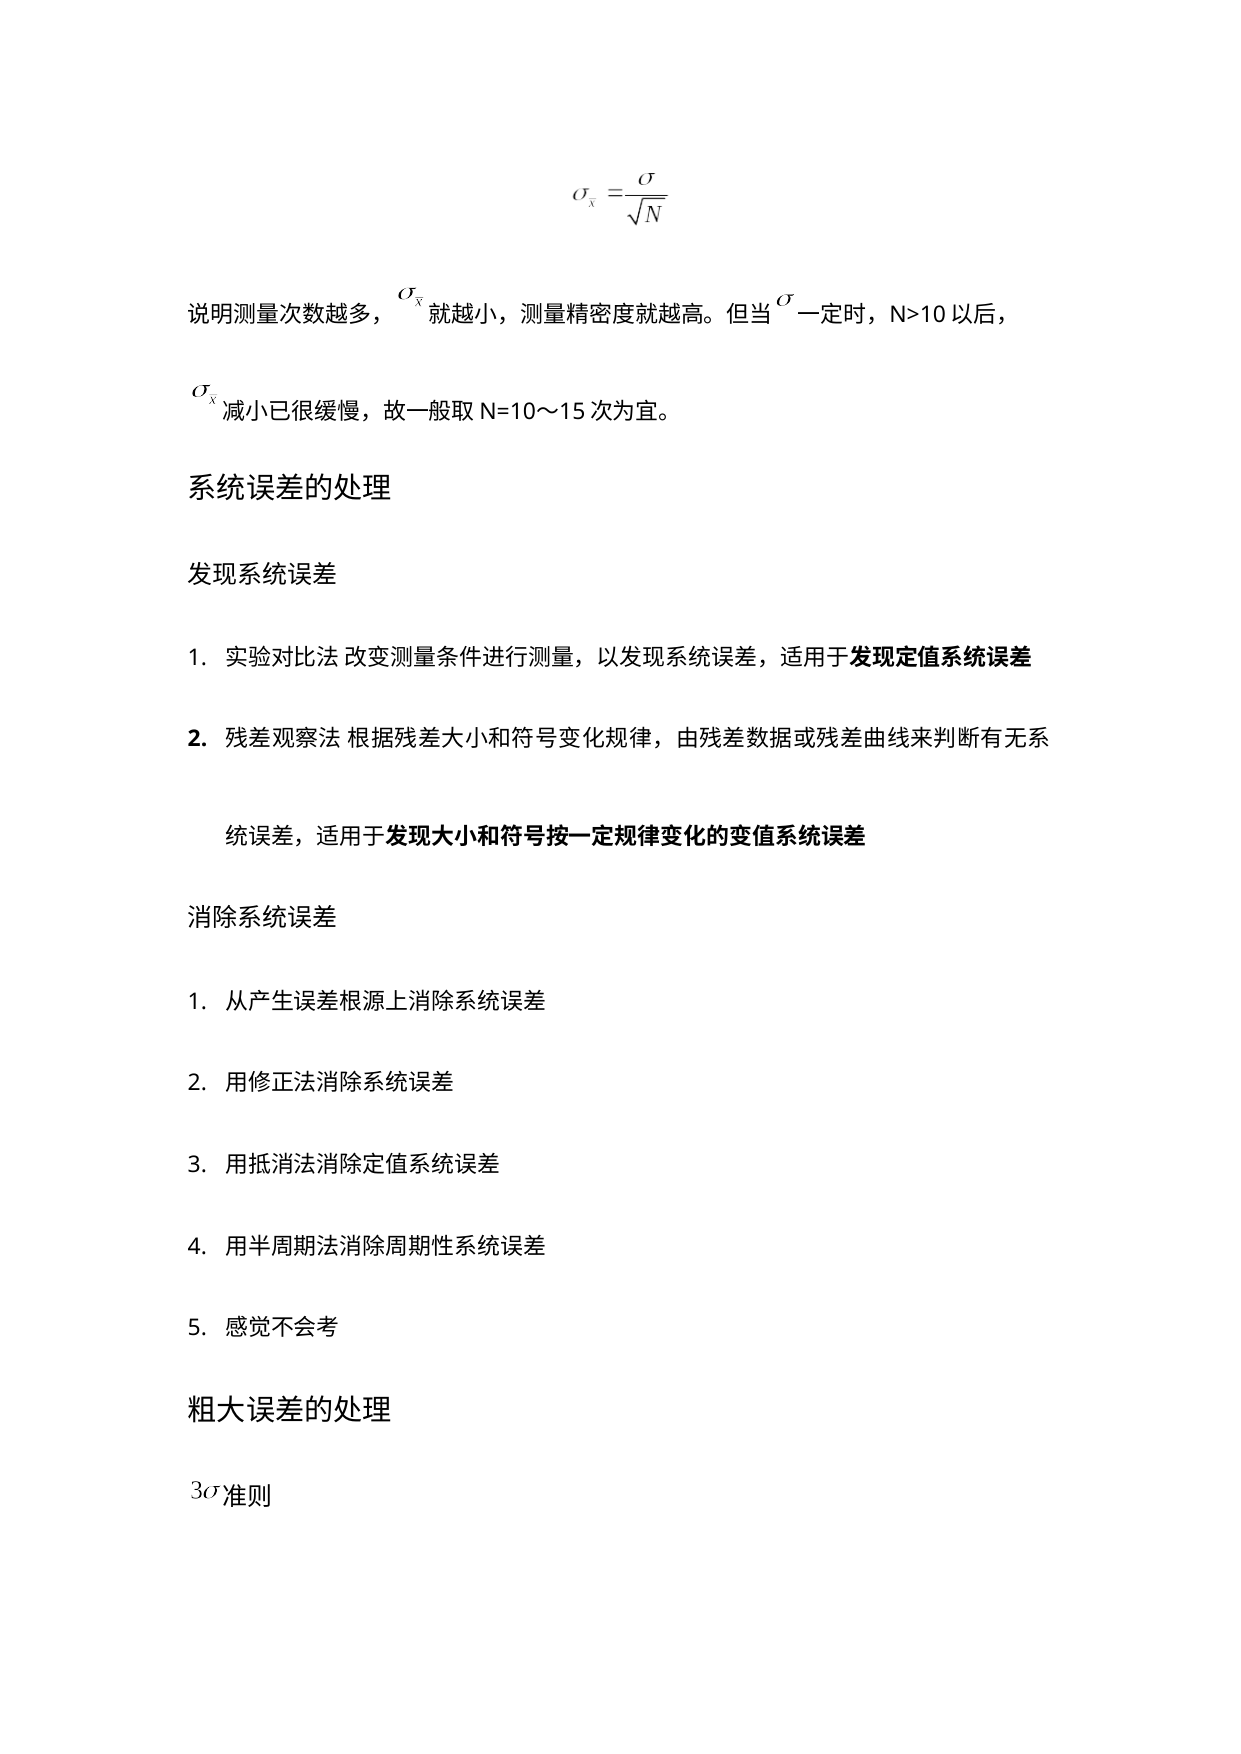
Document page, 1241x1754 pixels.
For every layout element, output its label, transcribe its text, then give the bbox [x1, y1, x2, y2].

text 说明测量次数越多，就越小，测量精密度就越高。但当一定时，N>10以后，减小已很缓慢，故一般取N=10～15次为宜。 [187, 274, 1053, 437]
list 从产生误差根源上消除系统误差 [187, 967, 1053, 1032]
text 准则 [187, 1461, 1053, 1526]
text 系统误差的处理 [187, 453, 1053, 518]
list 实验对比法 改变测量条件进行测量，以发现系统误差，适用于发现定值系统误差 [187, 623, 1053, 688]
list 用修正法消除系统误差 [187, 1048, 1053, 1113]
text 粗大误差的处理 [187, 1375, 1053, 1440]
list 用抵消法消除定值系统误差 [187, 1130, 1053, 1195]
list 感觉不会考 [187, 1293, 1053, 1358]
text 发现系统误差 [187, 540, 1053, 605]
list 用半周期法消除周期性系统误差 [187, 1212, 1053, 1277]
text 消除系统误差 [187, 883, 1053, 948]
list 残差观察法 根据残差大小和符号变化规律，由残差数据或残差曲线来判断有无系统误差，适用于发现大小和符号按一定规律变化的变值系统误差 [187, 704, 1053, 867]
